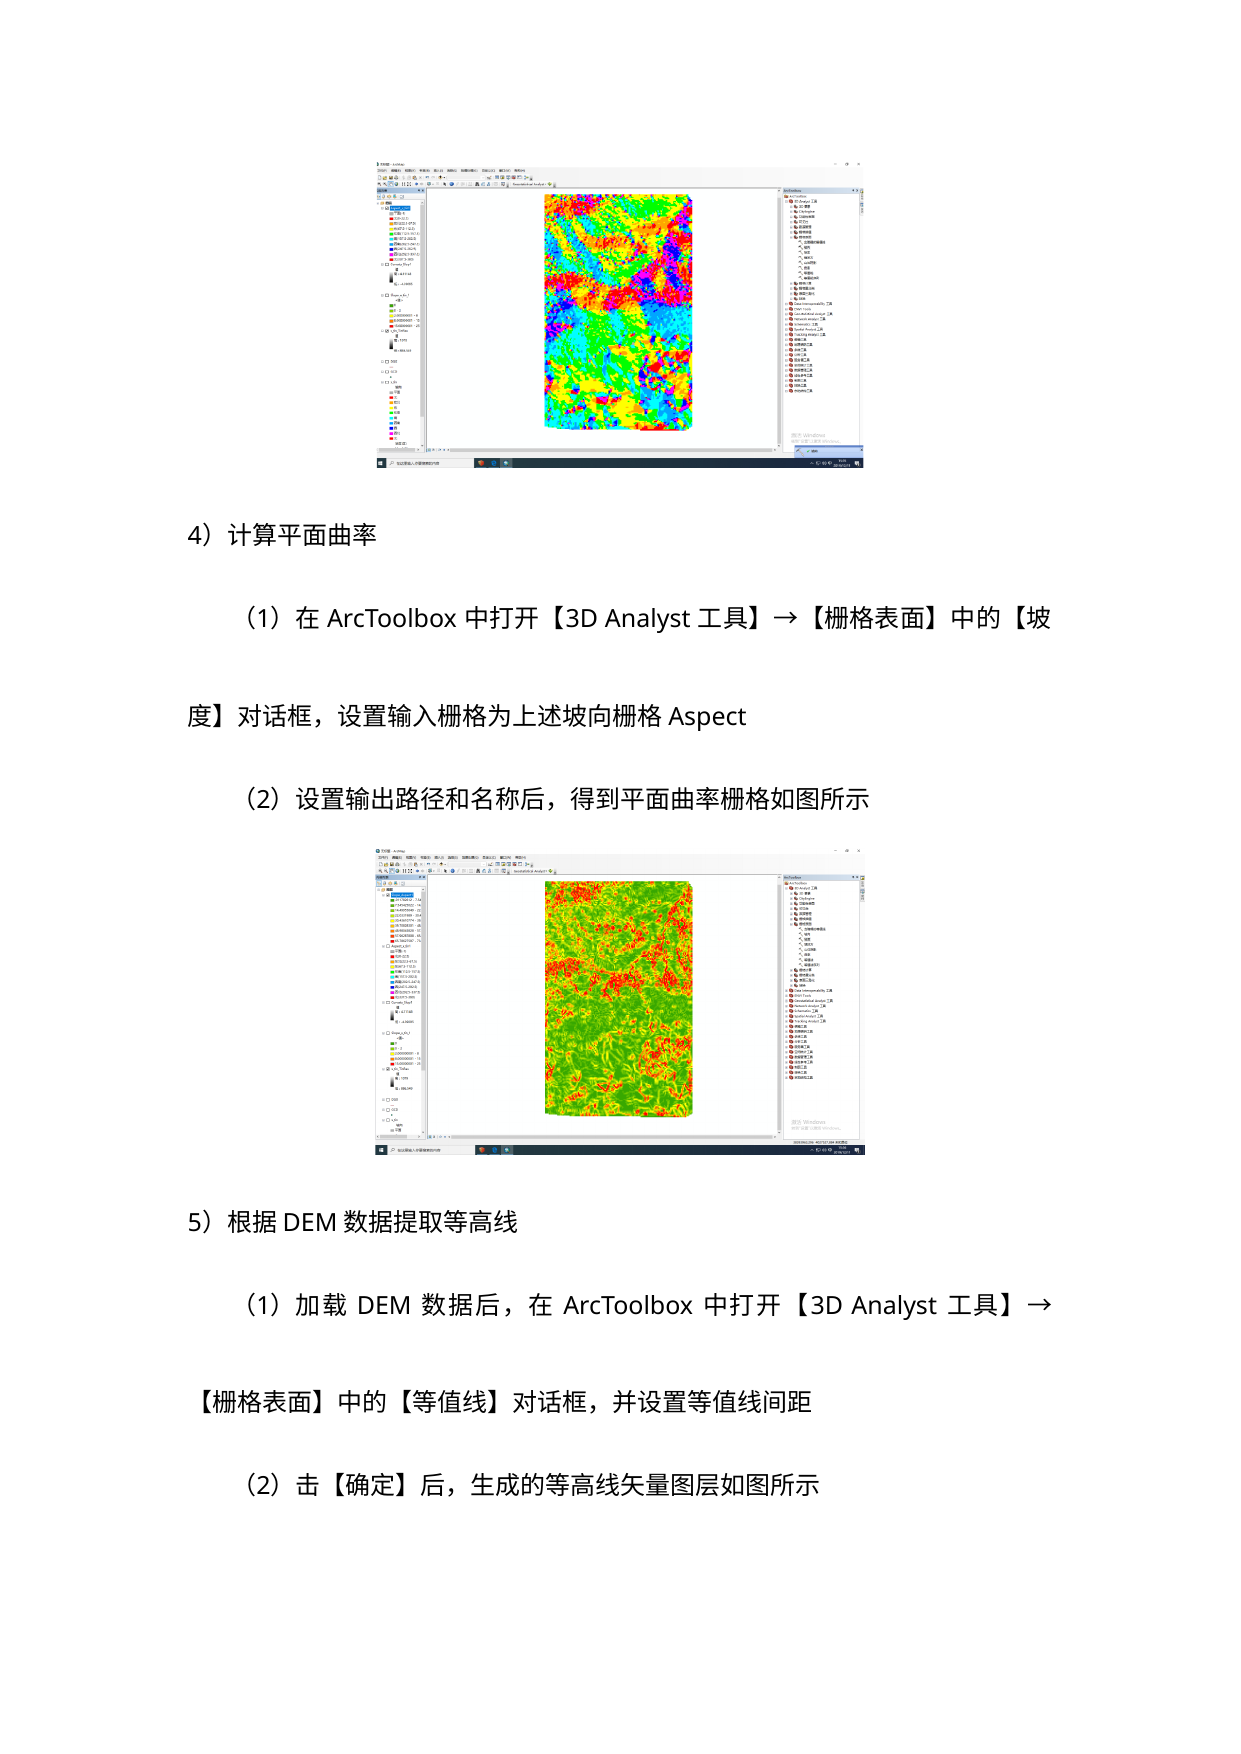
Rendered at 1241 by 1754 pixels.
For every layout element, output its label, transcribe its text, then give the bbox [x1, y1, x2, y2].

list 在 ArcToolbox 中打开【3D Analyst 工具】→【栅格表面】中的【坡度】对话框，设置输入栅格为上述坡向栅格 Aspect [187, 584, 1053, 747]
list 根据 DEM 数据提取等高线 [187, 1188, 1053, 1253]
picture [375, 848, 865, 1155]
list 击【确定】后，生成的等高线矢量图层如图所示 [187, 1451, 1053, 1516]
picture [376, 162, 864, 468]
list 设置输出路径和名称后，得到平面曲率栅格如图所示 [187, 765, 1053, 830]
list 计算平面曲率 [187, 501, 1053, 566]
list 加载 DEM 数据后，在 ArcToolbox 中打开【3D Analyst 工具】→【栅格表面】中的【等值线】对话框，并设置等值线间距 [187, 1271, 1053, 1433]
